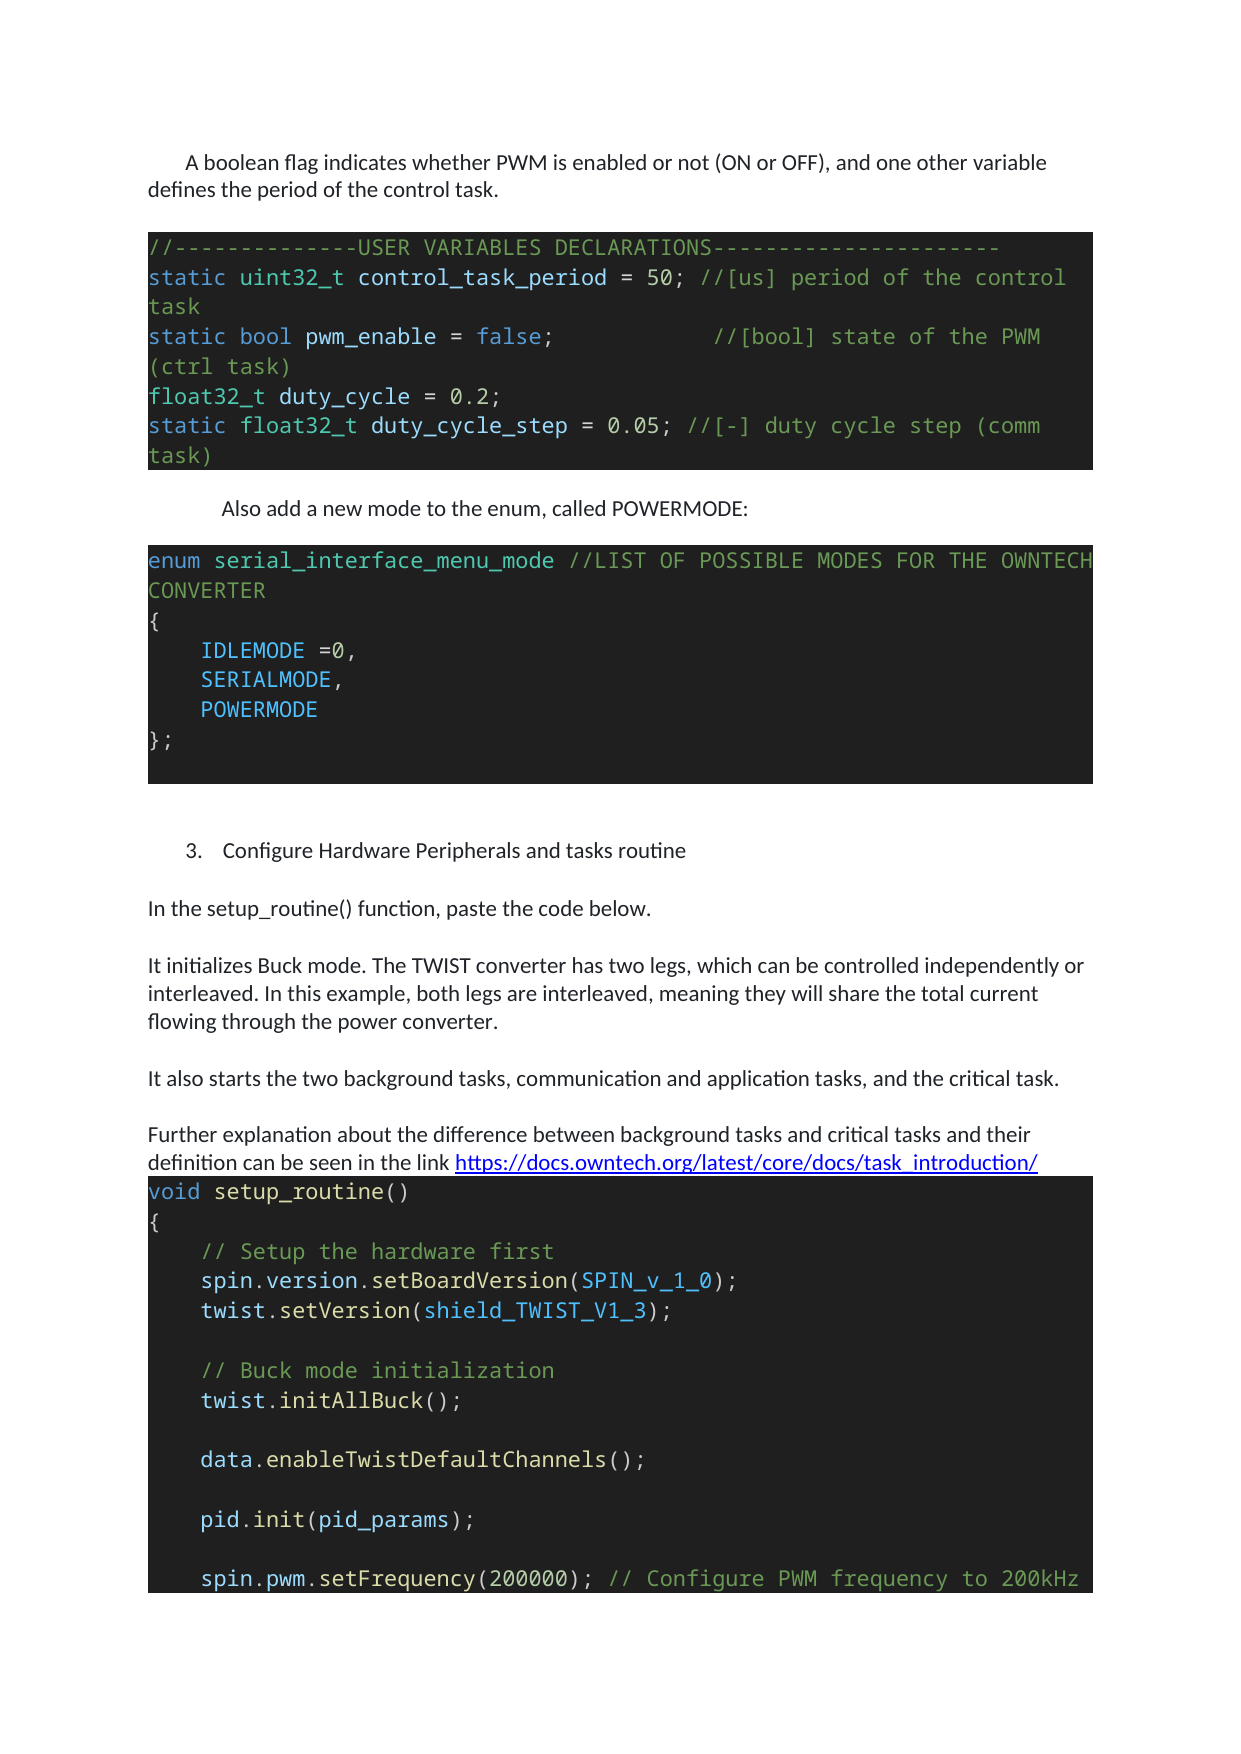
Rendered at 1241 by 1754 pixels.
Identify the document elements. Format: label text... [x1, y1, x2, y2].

text It also starts the two background tasks, communication and application tasks, and the critical task. [148, 1064, 1093, 1092]
text Further explanation about the difference between background tasks and critical tasks and their definition can be seen in the link https://docs.owntech.org/latest/core/docs/task_introduction/ [148, 1120, 1093, 1176]
text In the setup_routine() function, paste the code below. [148, 894, 1093, 922]
text // Setup the hardware first [148, 1236, 1093, 1266]
text A boolean flag indicates whether PWM is enabled or not (ON or OFF), and one other variable defines the period of the control task. [148, 148, 1093, 204]
text IDLEMODE =0, [148, 635, 1093, 664]
text { [148, 605, 1093, 635]
text SERIALMODE, [148, 664, 1093, 694]
text float32_t duty_cycle = 0.2; [148, 381, 1093, 410]
text spin.version.setBoardVersion(SPIN_v_1_0); [148, 1266, 1093, 1295]
text Also add a new mode to the enum, called POWERMODE: [148, 494, 1093, 522]
text { [148, 1206, 1093, 1236]
text // Buck mode initialization [148, 1355, 1093, 1385]
text POWERMODE [148, 694, 1093, 724]
text It initializes Buck mode. The TWIST converter has two legs, which can be controlled independently or interleaved. In this example, both legs are interleaved, meaning they will share the total current flowing through the power converter. [148, 951, 1093, 1035]
text //--------------USER VARIABLES DECLARATIONS---------------------- [148, 232, 1093, 261]
text data.enableTwistDefaultChannels(); [148, 1444, 1093, 1474]
text void setup_routine() [148, 1176, 1093, 1206]
text static uint32_t control_task_period = 50; //[us] period of the control task [148, 261, 1093, 321]
text static bool pwm_enable = false; //[bool] state of the PWM (ctrl task) [148, 321, 1093, 381]
list Configure Hardware Peripherals and tasks routine [185, 836, 1093, 864]
text twist.setVersion(shield_TWIST_V1_3); [148, 1295, 1093, 1325]
text twist.initAllBuck(); [148, 1385, 1093, 1414]
text enum serial_interface_menu_mode //LIST OF POSSIBLE MODES FOR THE OWNTECH CONVERTER [148, 545, 1093, 605]
text }; [148, 724, 1093, 754]
text static float32_t duty_cycle_step = 0.05; //[-] duty cycle step (comm task) [148, 410, 1093, 470]
text spin.pwm.setFrequency(200000); // Configure PWM frequency to 200kHz [148, 1563, 1093, 1593]
text pid.init(pid_params); [148, 1504, 1093, 1534]
